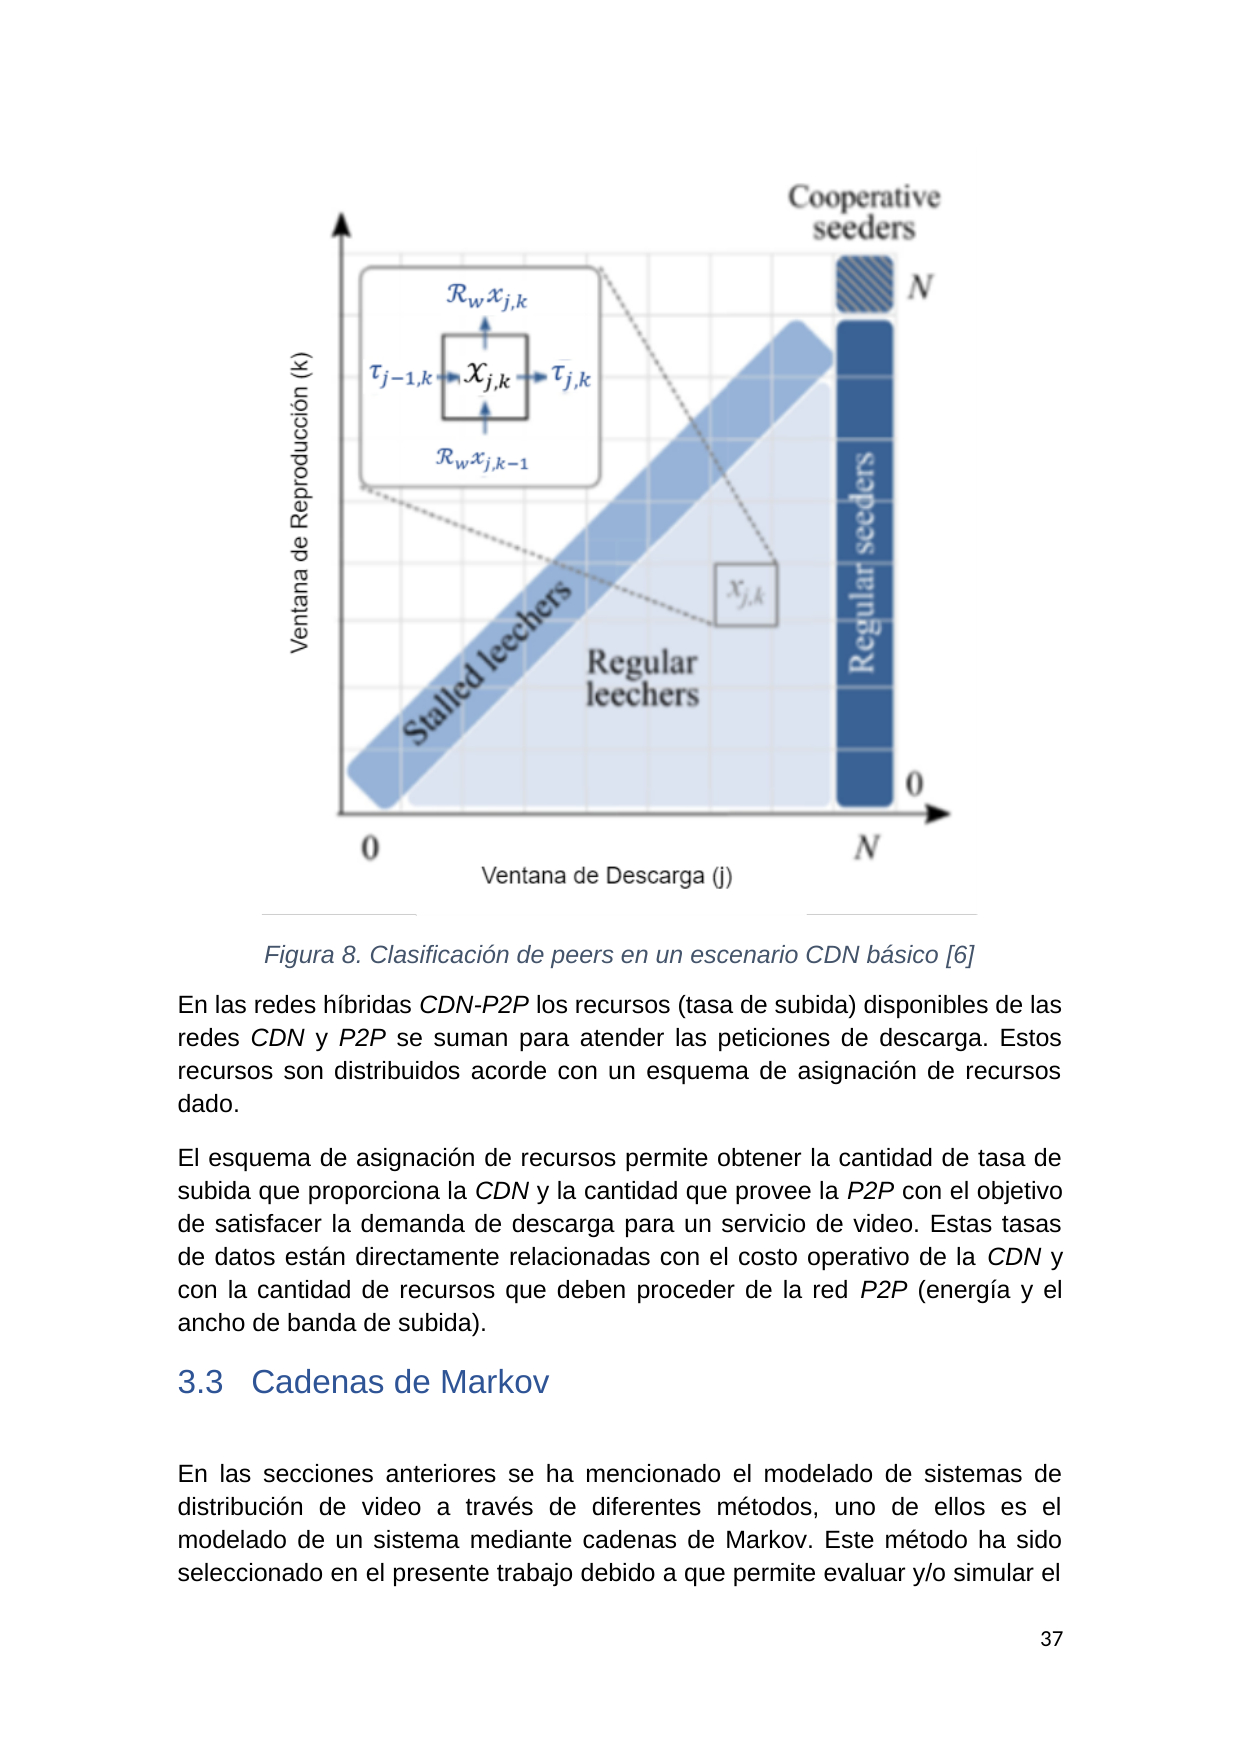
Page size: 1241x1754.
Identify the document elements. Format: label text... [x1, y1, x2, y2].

text En las redes híbridas CDN-P2P los recursos (tasa de subida) disponibles de las redes CDN y P2P se suman para atender las peticiones de descarga. Estos recursos son distribuidos acorde con un esquema de asignación de recursos dado. [177, 990, 1063, 1118]
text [177, 1459, 1063, 1587]
text El esquema de asignación de recursos permite obtener la cantidad de tasa de subida que proporciona la CDN y la cantidad que provee la P2P con el objetivo de satisfacer la demanda de descarga para un servicio de video. Estas tasas de datos están directamente relacionadas con el costo operativo de la CDN y con la cantidad de recursos que deben proceder de la red P2P (energía y el ancho de banda de subida). [177, 1143, 1063, 1337]
picture [261, 147, 979, 916]
subtitle 3.3 Cadenas de Markov [177, 1362, 1063, 1400]
text Figura 8. Clasificación de peers en un escenario CDN básico [177, 940, 1063, 969]
